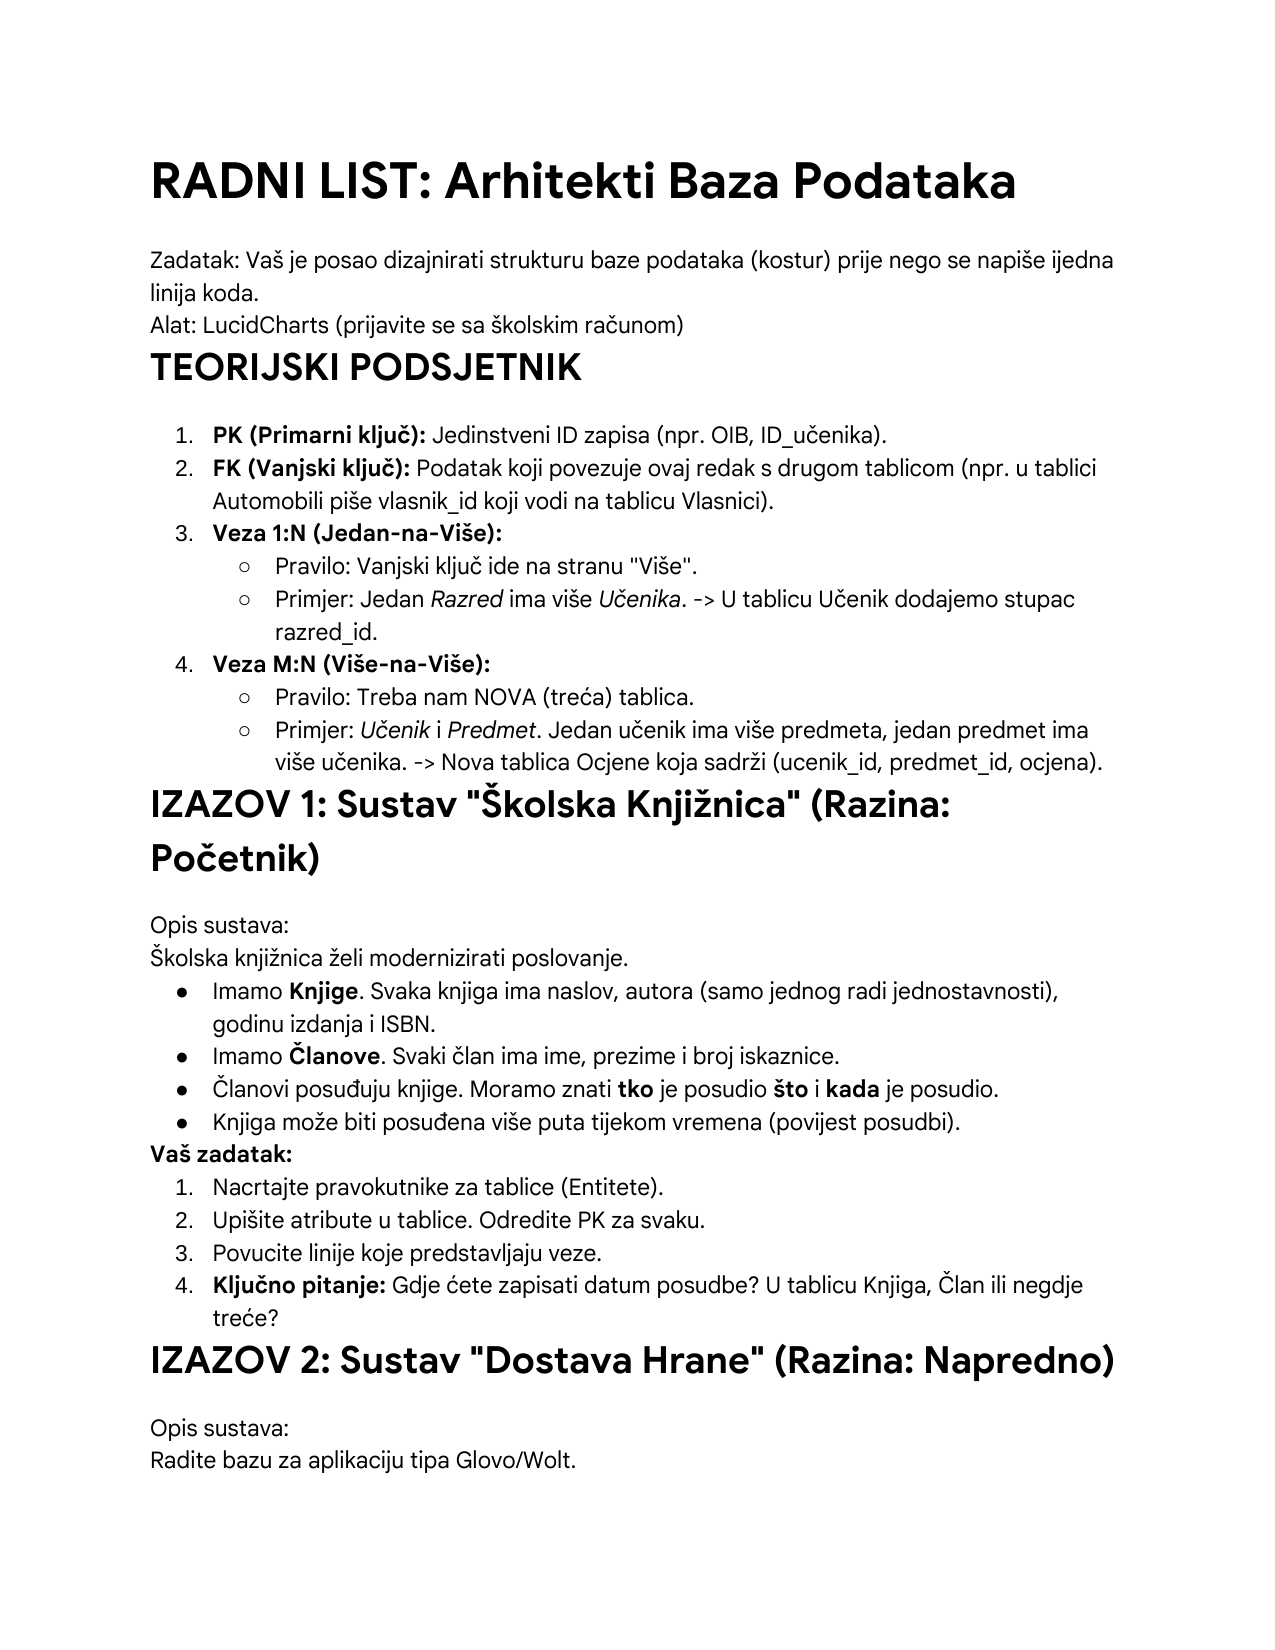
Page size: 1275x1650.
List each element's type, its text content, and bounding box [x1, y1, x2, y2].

text Vaš zadatak: [150, 1141, 1125, 1169]
list Članovi posuđuju knjige. Moramo znati tko je posudio što i kada je posudio. [175, 1075, 1125, 1104]
list Nacrtajte pravokutnike za tablice (Entitete). [175, 1173, 1125, 1202]
text Alat: LucidCharts (prijavite se sa školskim računom) [150, 312, 1125, 341]
list Imamo Knjige. Svaka knjiga ima naslov, autora (samo jednog radi jednostavnosti), godinu izdanja i ISBN. [175, 977, 1125, 1039]
subtitle IZAZOV 2: Sustav "Dostava Hrane" (Razina: Napredno) [150, 1337, 1125, 1384]
list FK (Vanjski ključ): Podatak koji povezuje ovaj redak s drugom tablicom (npr. u tablici Automobili piše vlasnik_id koji vodi na tablicu Vlasnici). [175, 454, 1125, 516]
subtitle RADNI LIST: Arhitekti Baza Podataka [150, 150, 1125, 213]
list Upišite atribute u tablice. Odredite PK za svaku. [175, 1206, 1125, 1235]
list Veza 1:N (Jedan-na-Više): [175, 519, 1125, 548]
list Povucite linije koje predstavljaju veze. [175, 1239, 1125, 1268]
text Školska knjižnica želi modernizirati poslovanje. [150, 944, 1125, 973]
text Opis sustava: [150, 912, 1125, 941]
list Pravilo: Treba nam NOVA (treća) tablica. [237, 683, 1125, 712]
text Zadatak: Vaš je posao dizajnirati strukturu baze podataka (kostur) prije nego se napiše ijedna linija koda. [150, 246, 1125, 308]
list Pravilo: Vanjski ključ ide na stranu "Više". [237, 552, 1125, 581]
list Primjer: Učenik i Predmet. Jedan učenik ima više predmeta, jedan predmet ima više učenika. -> Nova tablica Ocjene koja sadrži (ucenik_id, predmet_id, ocjena). [237, 716, 1125, 777]
subtitle TEORIJSKI PODSJETNIK [150, 344, 1125, 391]
text Opis sustava: [150, 1414, 1125, 1443]
list Ključno pitanje: Gdje ćete zapisati datum posudbe? U tablicu Knjiga, Član ili negdje treće? [175, 1272, 1125, 1333]
list Primjer: Jedan Razred ima više Učenika. -> U tablicu Učenik dodajemo stupac razred_id. [237, 585, 1125, 646]
list PK (Primarni ključ): Jedinstveni ID zapisa (npr. OIB, ID_učenika). [175, 421, 1125, 450]
subtitle IZAZOV 1: Sustav "Školska Knjižnica" (Razina: Početnik) [150, 781, 1125, 882]
list Veza M:N (Više-na-Više): [175, 650, 1125, 679]
text Radite bazu za aplikaciju tipa Glovo/Wolt. [150, 1447, 1125, 1475]
list Knjiga može biti posuđena više puta tijekom vremena (povijest posudbi). [175, 1108, 1125, 1137]
list Imamo Članove. Svaki član ima ime, prezime i broj iskaznice. [175, 1043, 1125, 1071]
